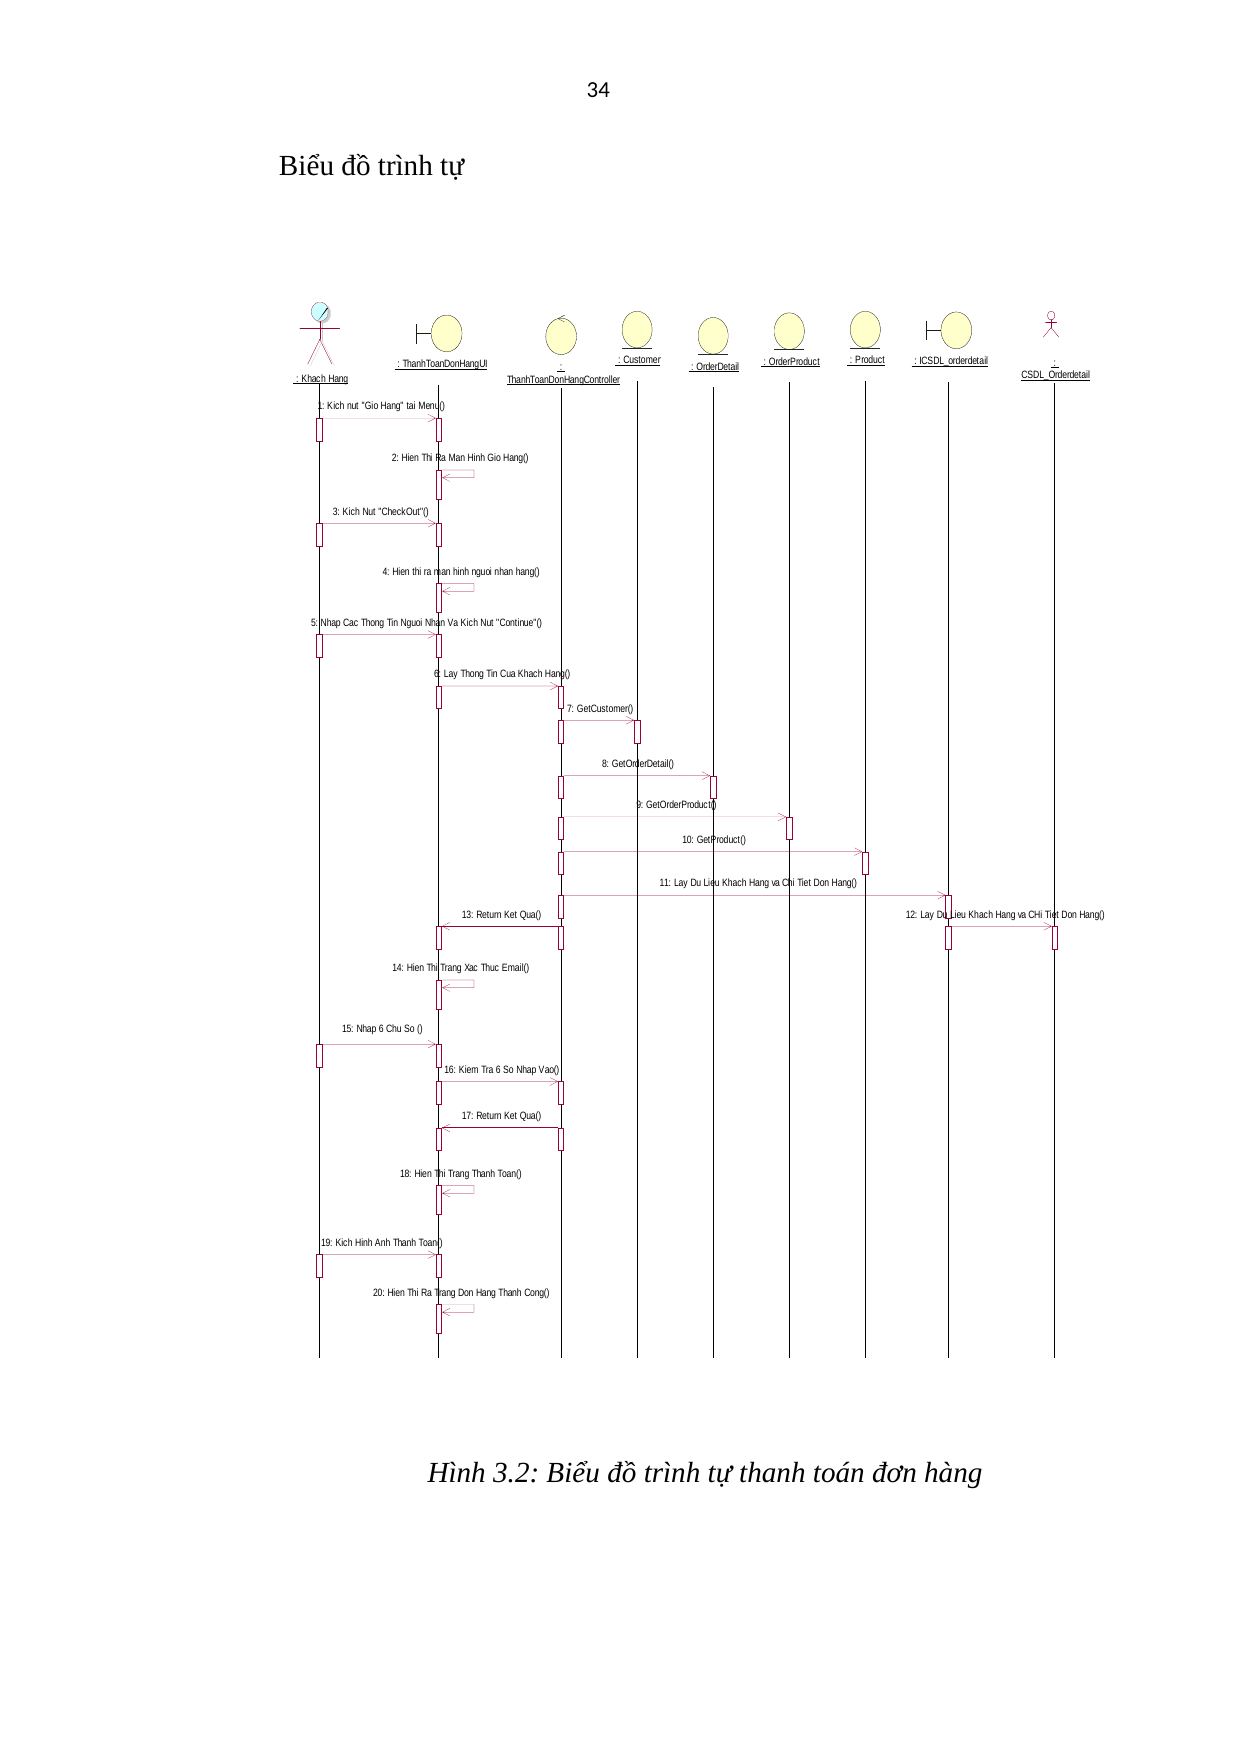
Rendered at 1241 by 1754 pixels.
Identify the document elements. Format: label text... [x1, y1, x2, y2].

text Hình 3.2: Biểu đồ trình tự thanh toán đơn hàng [207, 1455, 1122, 1489]
text Biểu đồ trình tự [207, 148, 1122, 181]
